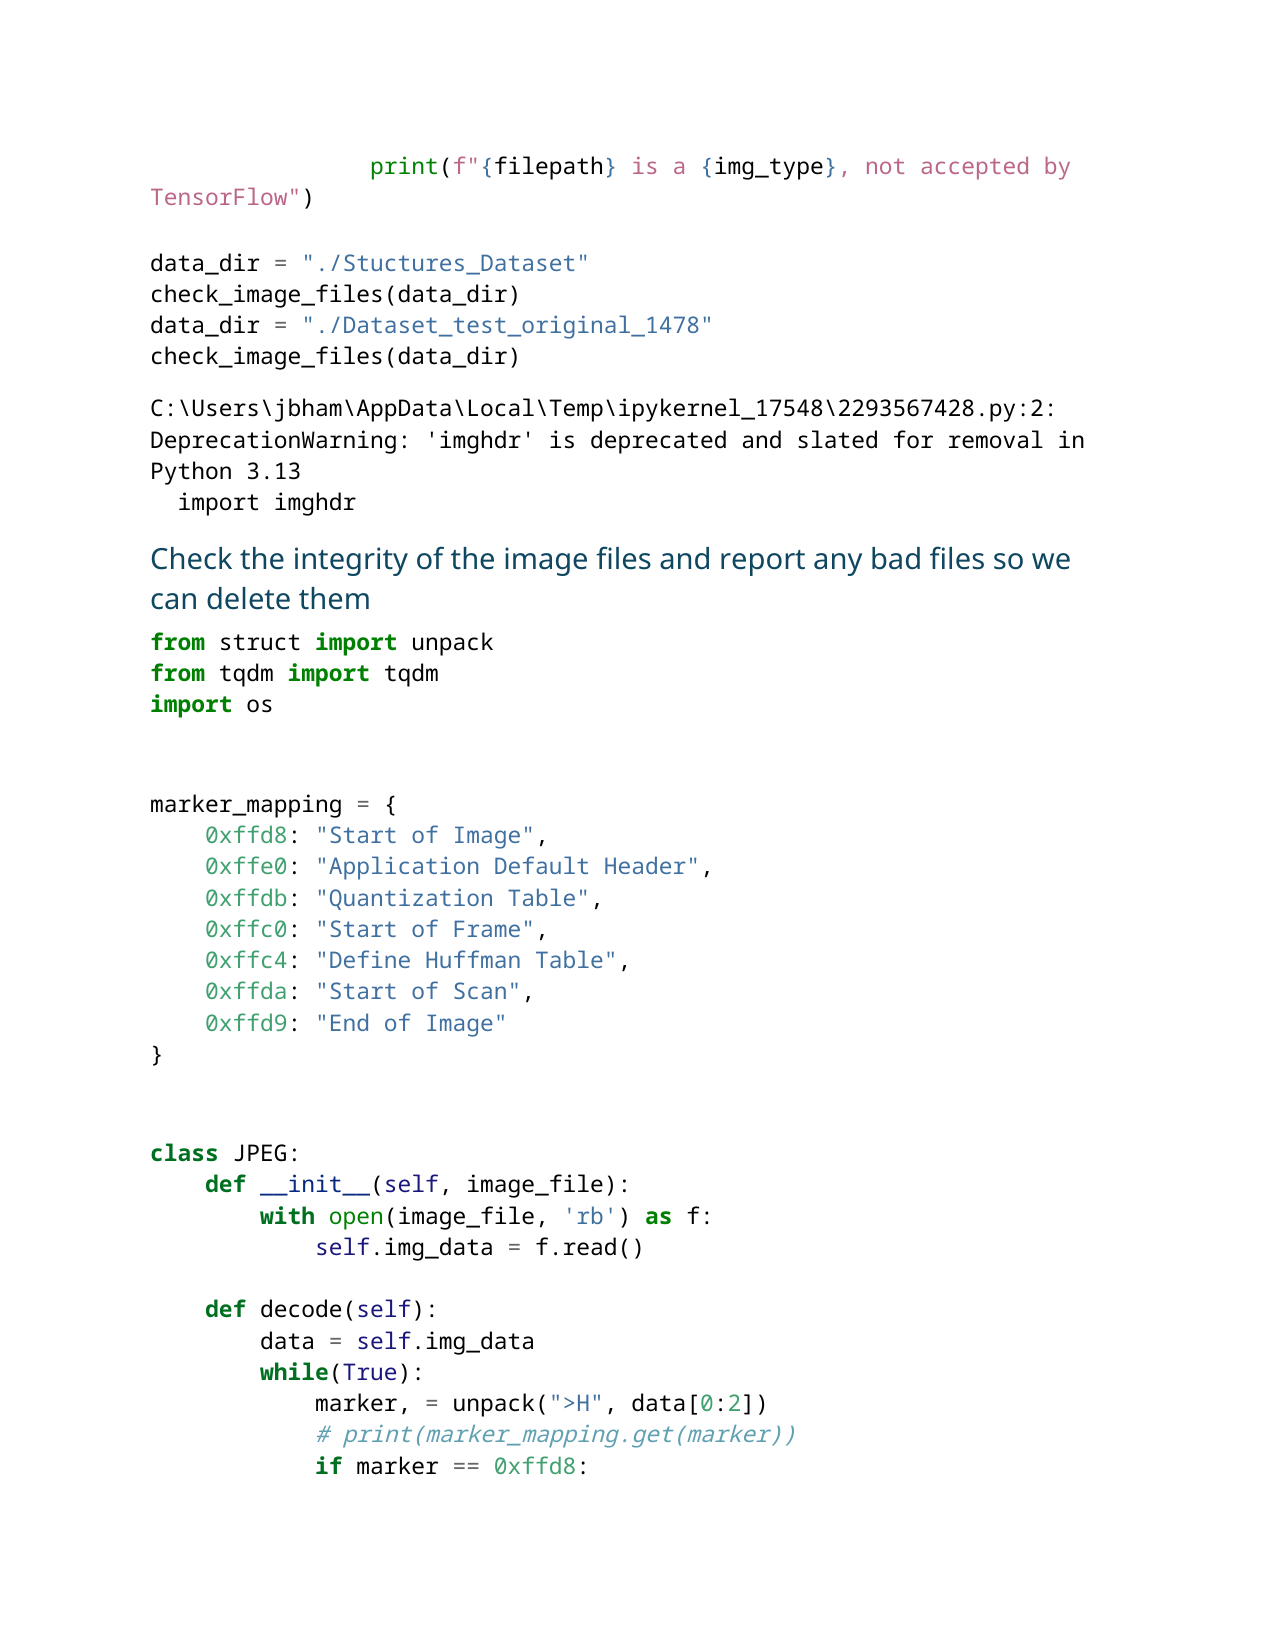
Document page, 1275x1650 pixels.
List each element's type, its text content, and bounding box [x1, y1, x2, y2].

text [150, 150, 1125, 372]
text C:\Users\jbham\AppData\Local\Temp\ipykernel_17548\2293567428.py:2: DeprecationWarning: 'imghdr' is deprecated and slated for removal in Python 3.13 import imghdr [150, 392, 1125, 517]
subtitle Check the integrity of the image files and report any bad files so we can delete them [150, 538, 1125, 618]
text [150, 626, 1125, 1481]
